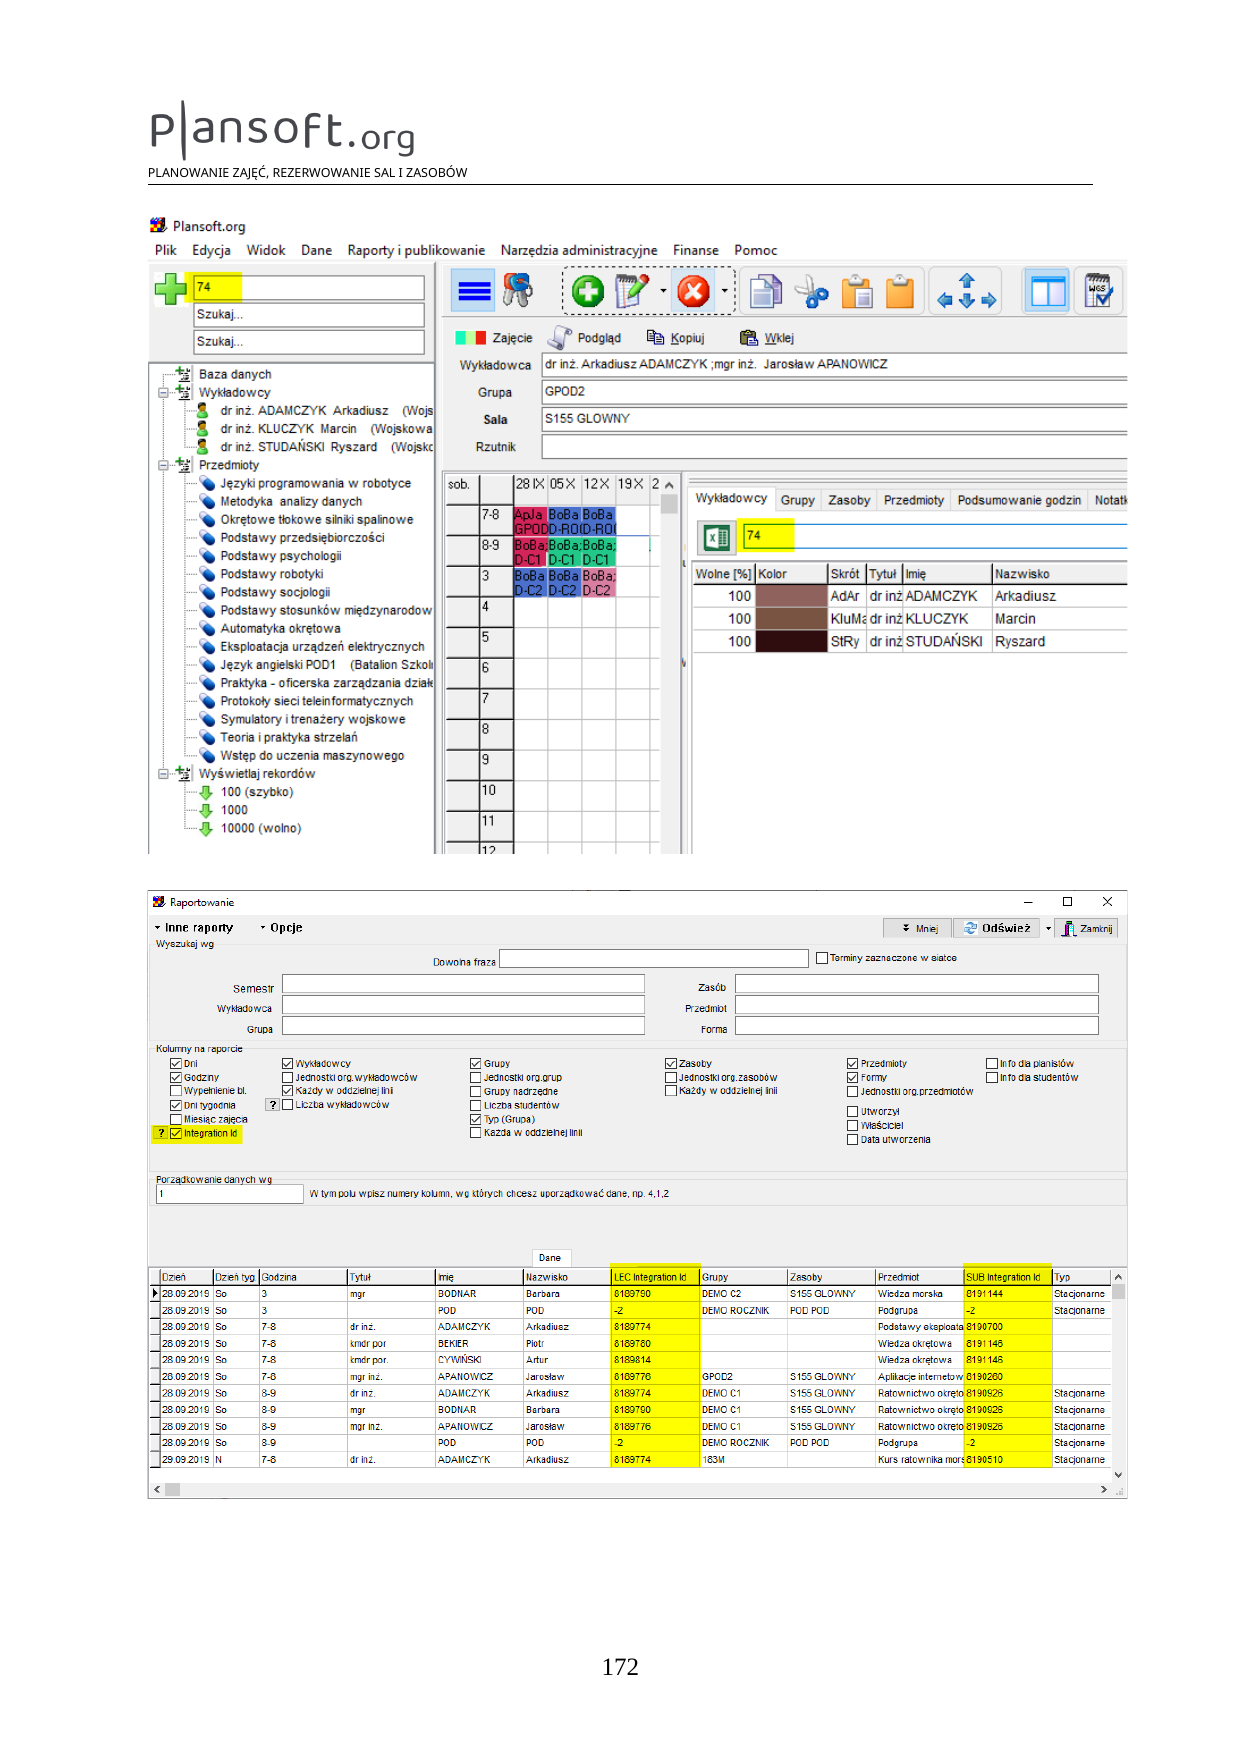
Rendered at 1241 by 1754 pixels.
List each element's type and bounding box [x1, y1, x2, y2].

picture [147, 213, 1128, 854]
picture [147, 890, 1128, 1499]
picture [147, 73, 418, 165]
